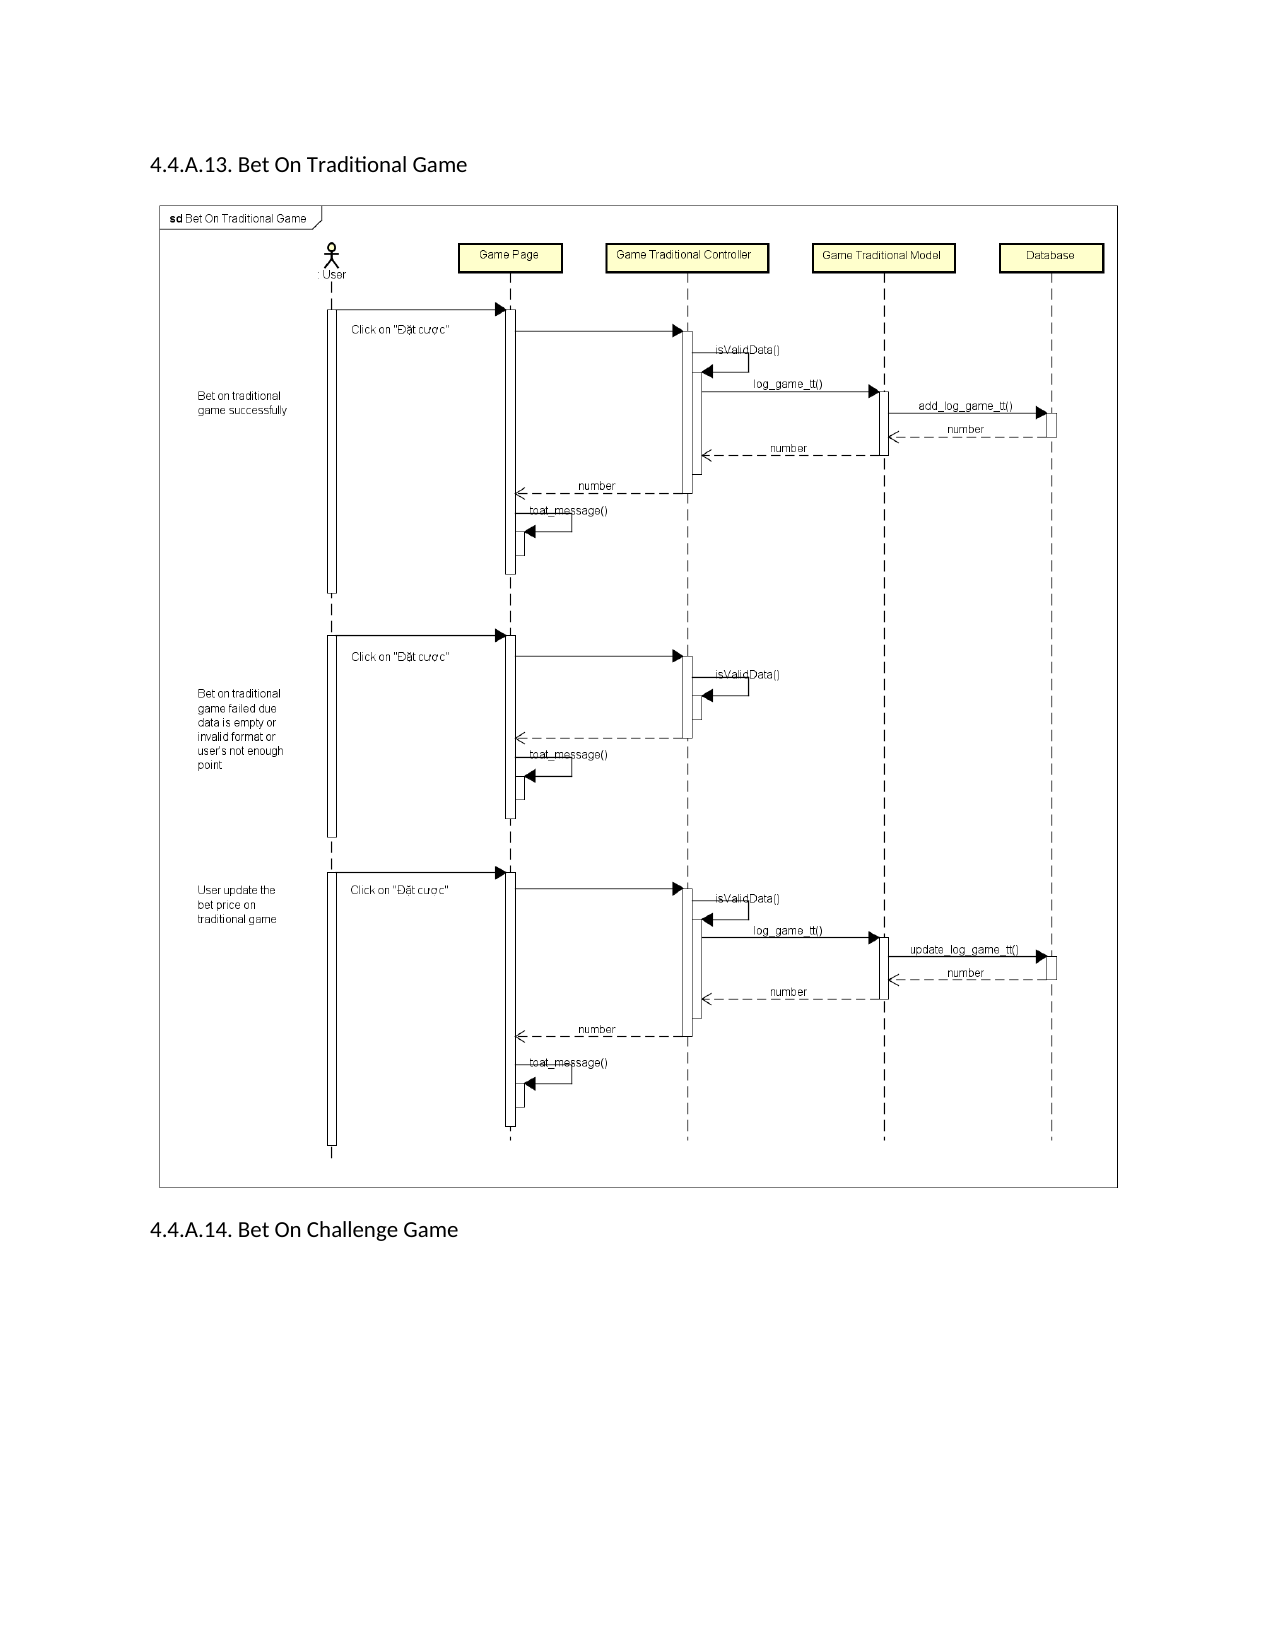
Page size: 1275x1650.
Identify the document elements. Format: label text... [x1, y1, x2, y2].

picture [150, 196, 1125, 1197]
text 4.4.A.13. Bet On Traditional Game [150, 150, 1125, 178]
text 4.4.A.14. Bet On Challenge Game [150, 1215, 1125, 1243]
